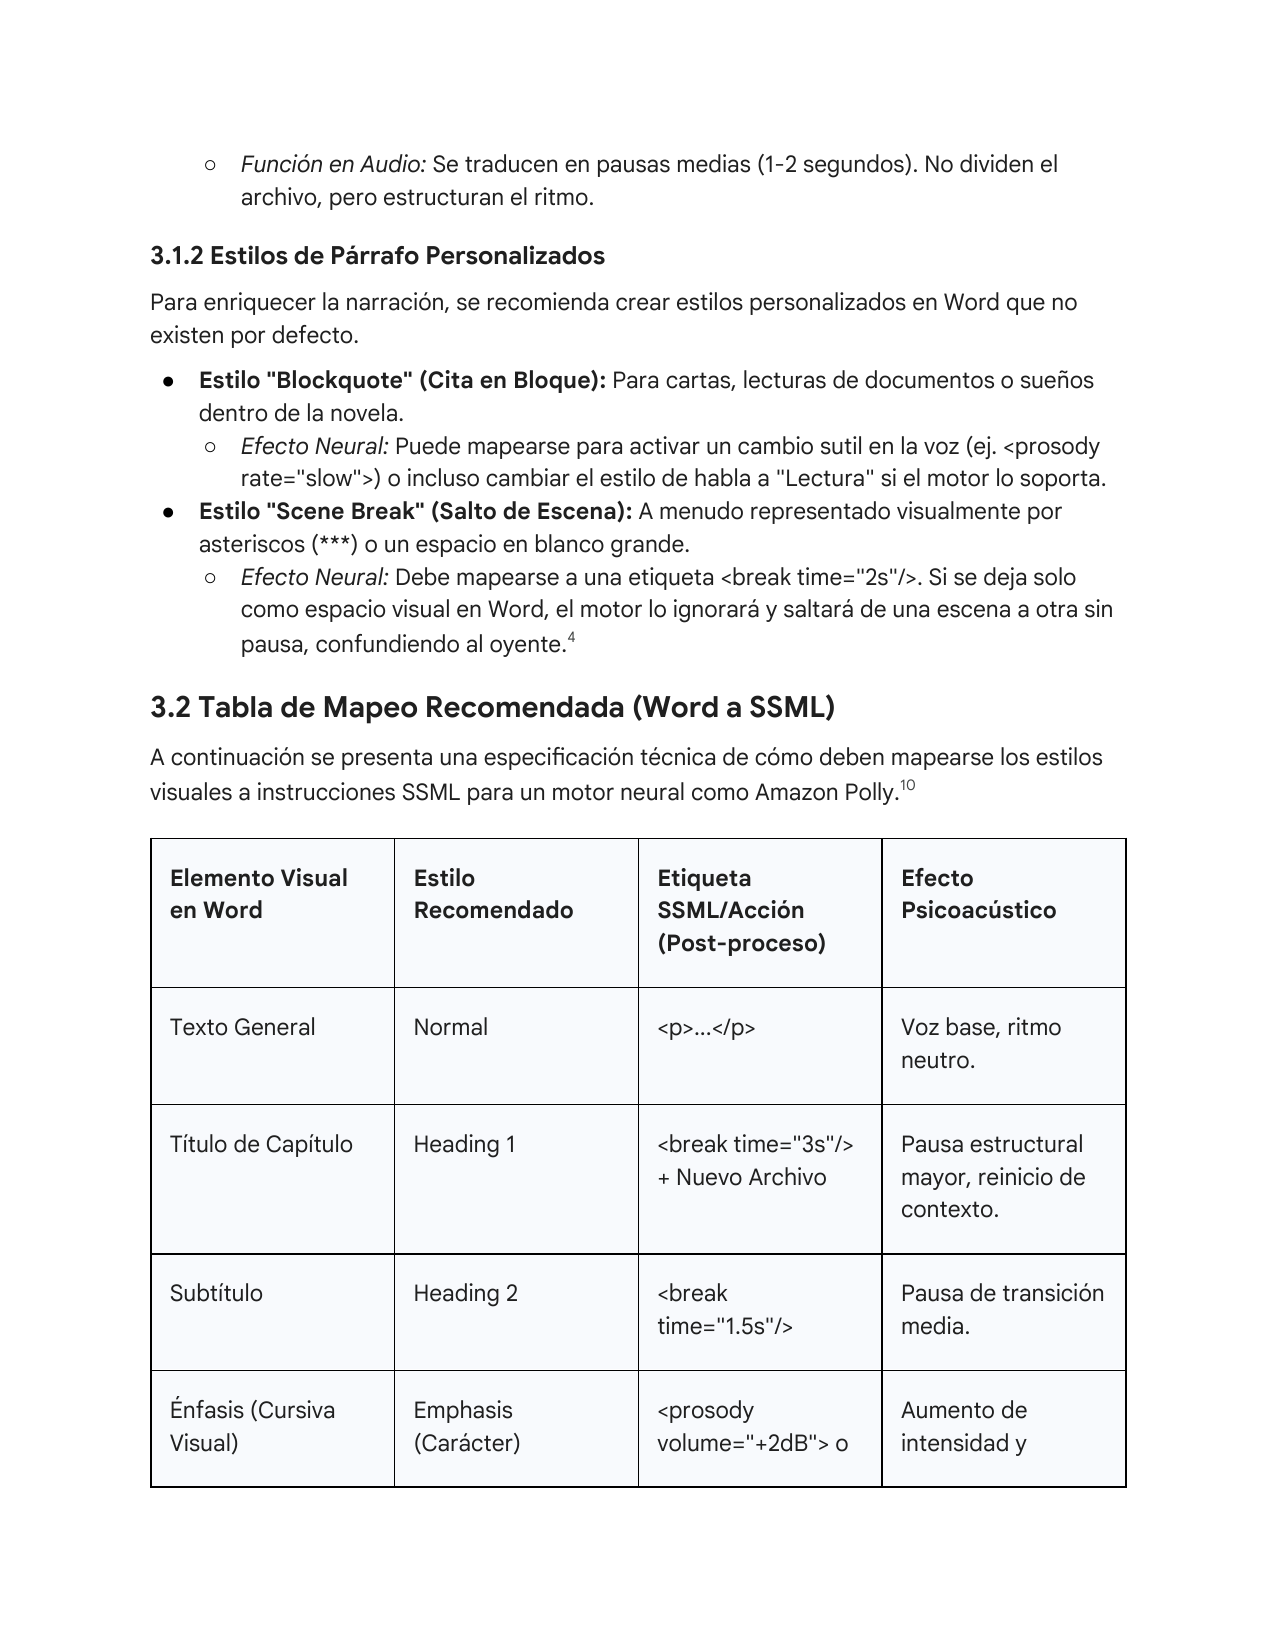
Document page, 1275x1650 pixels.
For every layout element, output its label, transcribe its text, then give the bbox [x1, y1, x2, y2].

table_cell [152, 1371, 394, 1486]
table_cell Subtítulo [152, 1255, 394, 1369]
table_cell Emphasis (Carácter) [395, 1371, 638, 1486]
table_cell <break time="3s"/> + Nuevo Archivo [639, 1105, 881, 1253]
list Estilo "Scene Break" (Salto de Escena): A menudo representado visualmente por asteriscos (***) o un espacio en blanco grande. [161, 497, 1125, 559]
table_header Estilo Recomendado [395, 839, 638, 987]
list Estilo "Blockquote" (Cita en Bloque): Para cartas, lecturas de documentos o sueños dentro de la novela. [161, 367, 1125, 428]
table_header Etiqueta SSML/Acción (Post-proceso) [639, 839, 881, 987]
subtitle 3.1.2 Estilos de Párrafo Personalizados [150, 240, 1125, 272]
table_cell Normal [395, 988, 638, 1103]
table_cell Heading 2 [395, 1255, 638, 1369]
list Efecto Neural: Debe mapearse a una etiqueta <break time="2s"/>. Si se deja solo como espacio visual en Word, el motor lo ignorará y saltará de una escena a otra sin pausa, confundiendo al oyente.4 [203, 563, 1125, 660]
table_cell Voz base, ritmo neutro. [883, 988, 1125, 1103]
table_cell <break time="1.5s"/> [639, 1255, 881, 1369]
subtitle 3.2 Tabla de Mapeo Recomendada (Word a SSML) [150, 689, 1125, 726]
table_cell Título de Capítulo [152, 1105, 394, 1253]
table_cell <p>...</p> [639, 988, 881, 1103]
list Función en Audio: Se traducen en pausas medias (1-2 segundos). No dividen el archivo, pero estructuran el ritmo. [203, 150, 1125, 211]
list Efecto Neural: Puede mapearse para activar un cambio sutil en la voz (ej. <prosody rate="slow">) o incluso cambiar el estilo de habla a "Lectura" si el motor lo soporta. [203, 432, 1125, 493]
table_cell Heading 1 [395, 1105, 638, 1253]
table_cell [639, 1371, 881, 1486]
table_header Efecto Psicoacústico [883, 839, 1125, 987]
text Para enriquecer la narración, se recomienda crear estilos personalizados en Word que no existen por defecto. [150, 289, 1125, 350]
table_cell Pausa de transición media. [883, 1255, 1125, 1369]
text A continuación se presenta una especificación técnica de cómo deben mapearse los estilos visuales a instrucciones SSML para un motor neural como Amazon Polly.10 [150, 743, 1125, 808]
table_header Elemento Visual en Word [152, 839, 394, 987]
table_cell Texto General [152, 988, 394, 1103]
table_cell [883, 1371, 1125, 1486]
table_cell Pausa estructural mayor, reinicio de contexto. [883, 1105, 1125, 1253]
